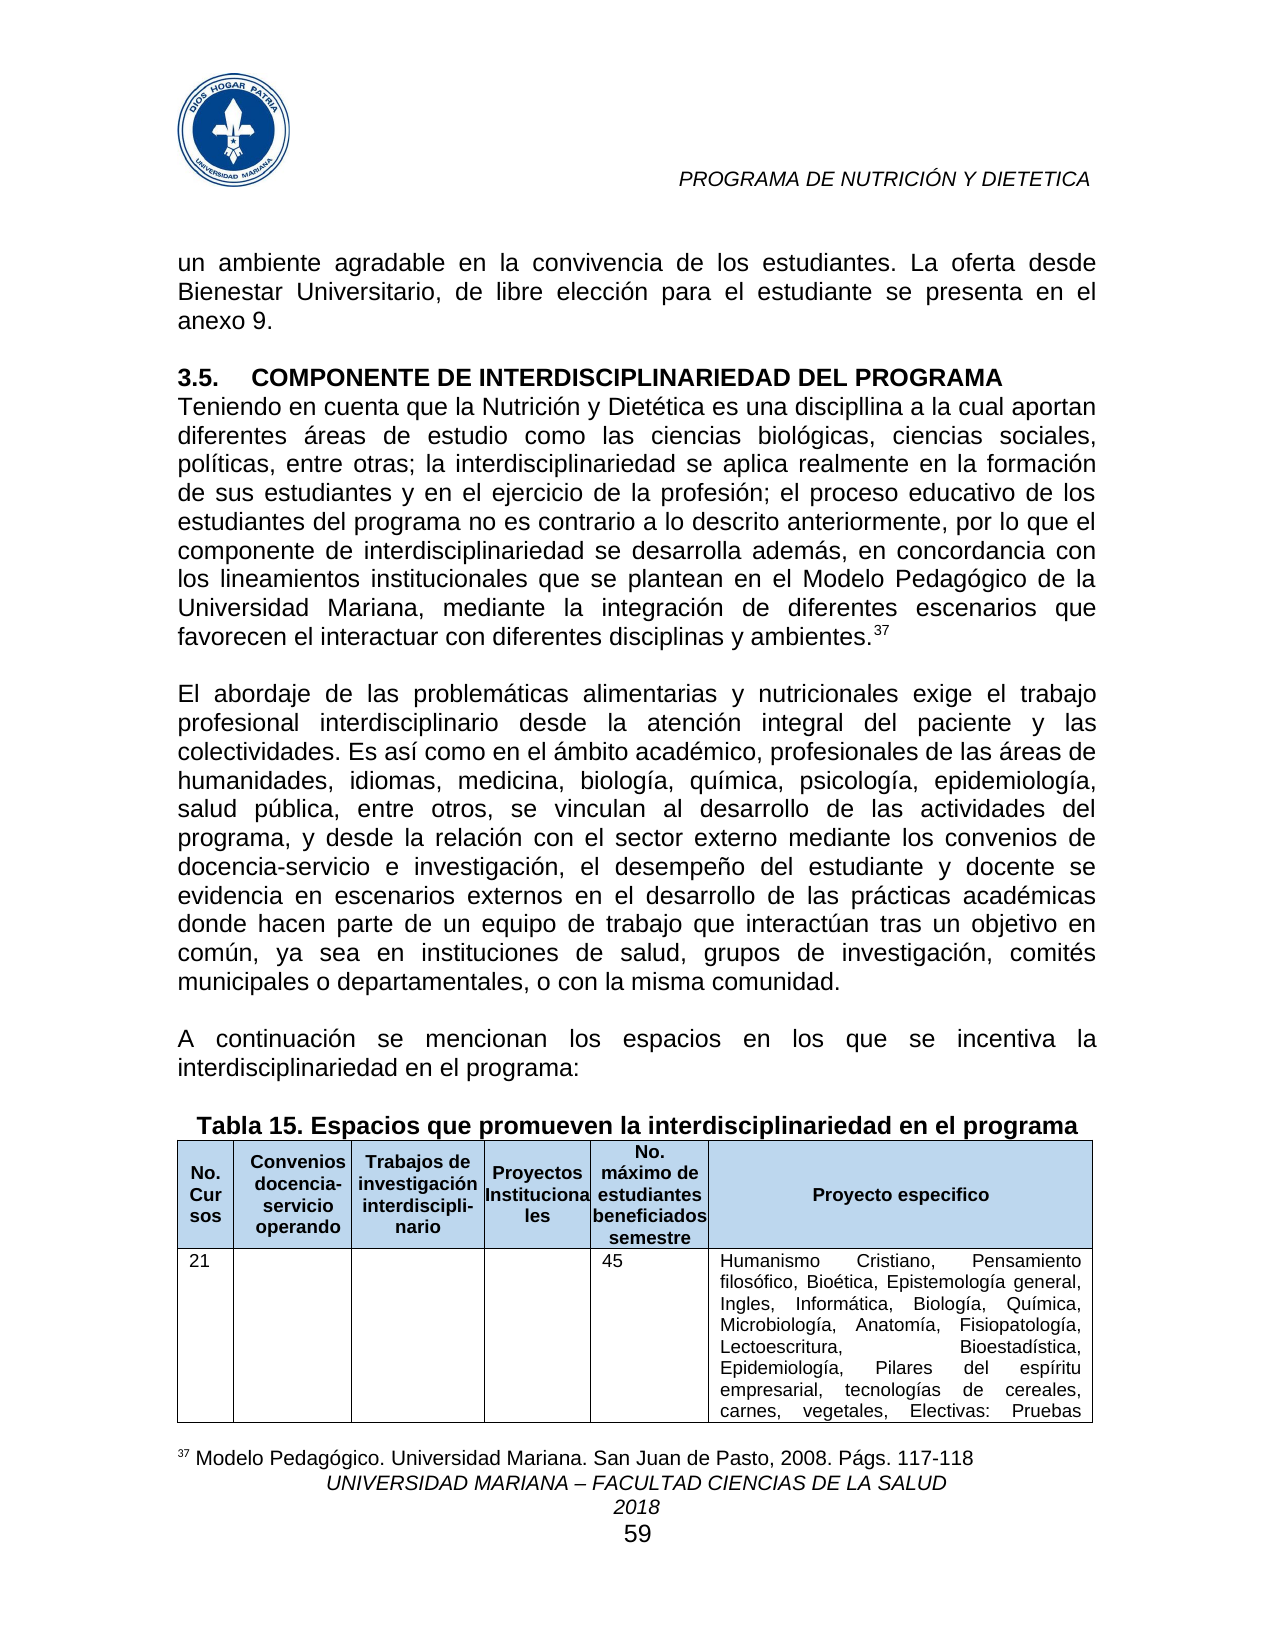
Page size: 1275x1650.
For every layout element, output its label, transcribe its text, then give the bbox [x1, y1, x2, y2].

text Tabla 15. Espacios que promueven la interdisciplinariedad en el programa [177, 1111, 1098, 1139]
subtitle COMPONENTE DE INTERDISCIPLINARIEDAD DEL PROGRAMA [177, 363, 1098, 392]
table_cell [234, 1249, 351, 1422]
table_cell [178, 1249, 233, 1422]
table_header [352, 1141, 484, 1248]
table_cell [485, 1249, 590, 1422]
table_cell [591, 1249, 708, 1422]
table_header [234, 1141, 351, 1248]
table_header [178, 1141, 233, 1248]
picture [177, 73, 290, 187]
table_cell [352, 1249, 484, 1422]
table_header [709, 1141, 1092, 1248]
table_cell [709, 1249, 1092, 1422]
text Teniendo en cuenta que la Nutrición y Dietética es una discipllina a la cual aportan diferentes áreas de estudio como las ciencias biológicas, ciencias sociales, políticas, entre otras; la interdisciplinariedad se aplica realmente en la formación de sus estudiantes y en el ejercicio de la profesión; el proceso educativo de los estudiantes del programa no es contrario a lo descrito anteriormente, por lo que el componente de interdisciplinariedad se desarrolla además, en concordancia con los lineamientos institucionales que se plantean en el Modelo Pedagógico de la Universidad Mariana, mediante la integración de diferentes escenarios que favorecen el interactuar con diferentes disciplinas y ambientes. [177, 392, 1098, 651]
text A continuación se mencionan los espacios en los que se incentiva la interdisciplinariedad en el programa: [177, 1024, 1098, 1082]
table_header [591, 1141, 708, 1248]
text El abordaje de las problemáticas alimentarias y nutricionales exige el trabajo profesional interdisciplinario desde la atención integral del paciente y las colectividades. Es así como en el ámbito académico, profesionales de las áreas de humanidades, idiomas, medicina, biología, química, psicología, epidemiología, salud pública, entre otros, se vinculan al desarrollo de las actividades del programa, y desde la relación con el sector externo mediante los convenios de docencia-servicio e investigación, el desempeño del estudiante y docente se evidencia en escenarios externos en el desarrollo de las prácticas académicas donde hacen parte de un equipo de trabajo que interactúan tras un objetivo en común, ya sea en instituciones de salud, grupos de investigación, comités municipales o departamentales, o con la misma comunidad. [177, 679, 1098, 996]
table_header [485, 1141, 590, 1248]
